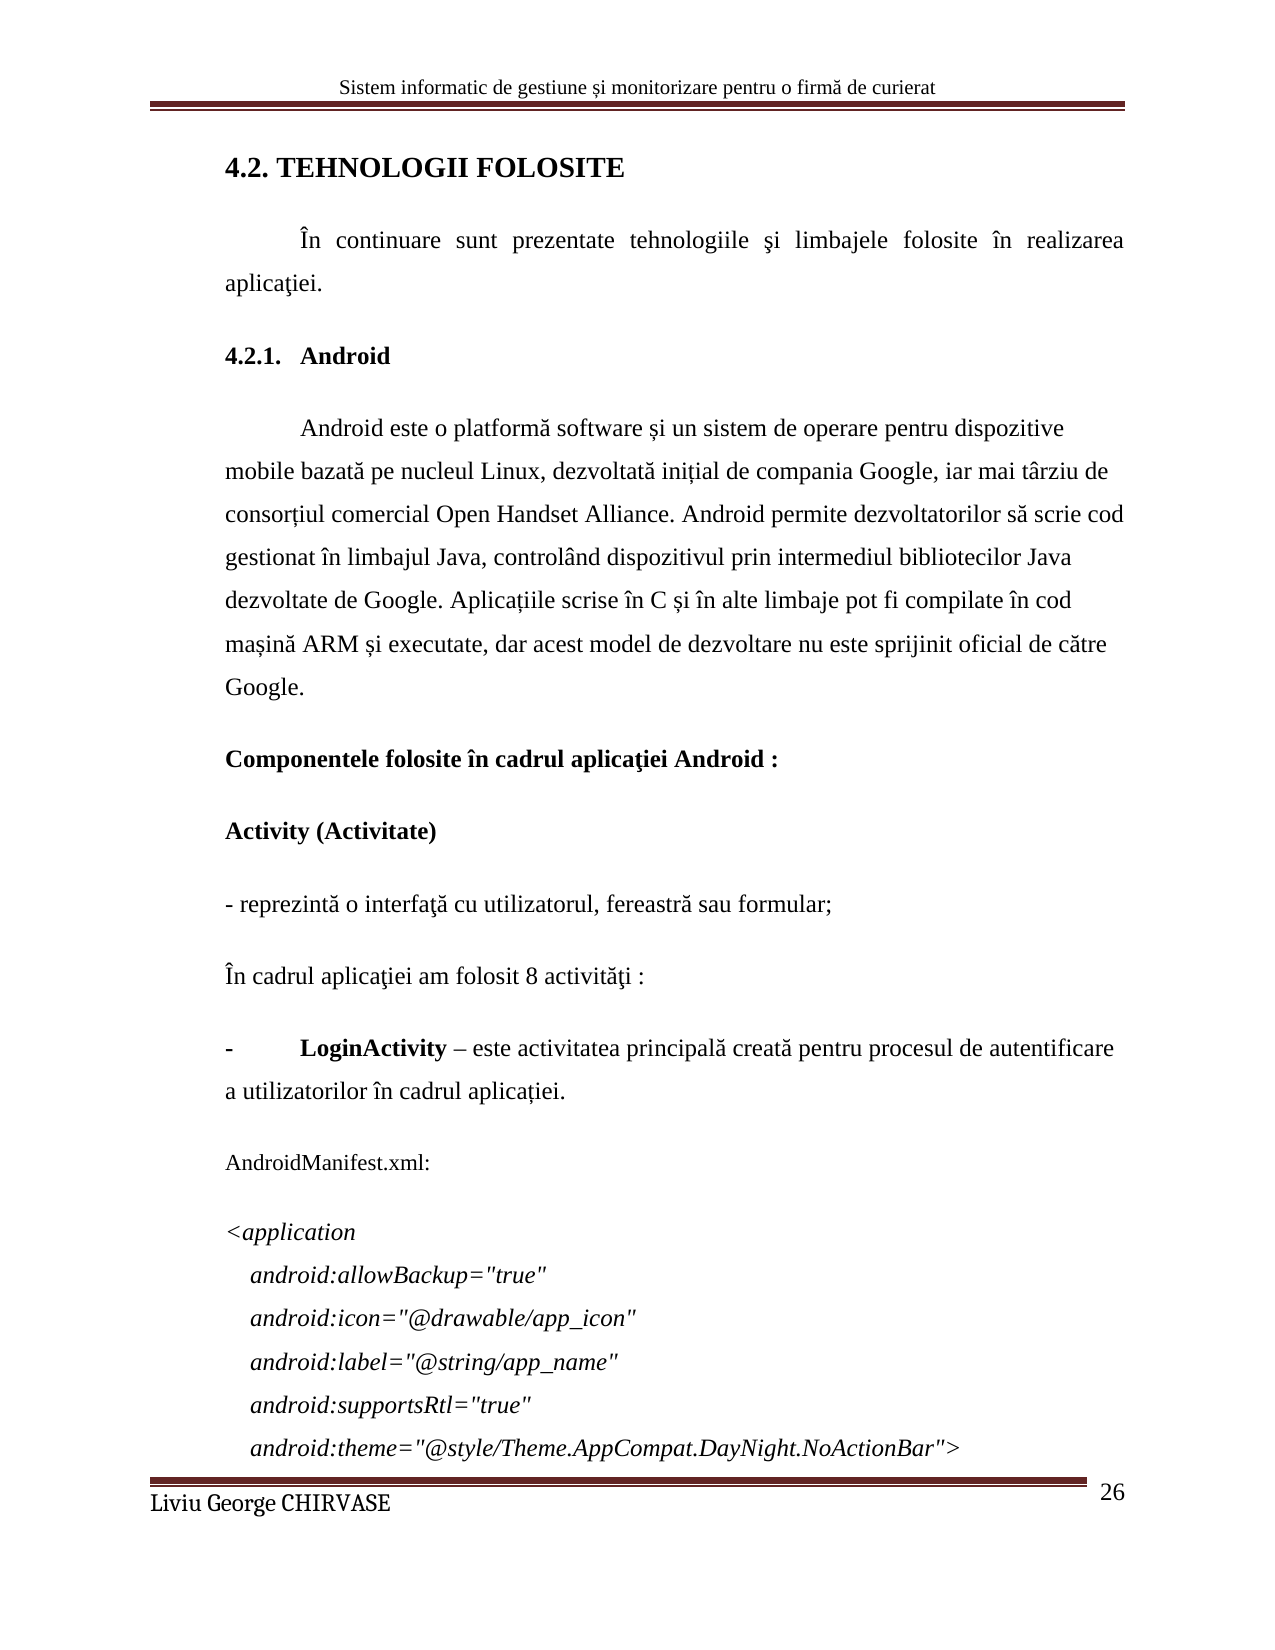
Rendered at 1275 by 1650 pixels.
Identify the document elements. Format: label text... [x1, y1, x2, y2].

subtitle - LoginActivity – este activitatea principală creată pentru procesul de autentificare a utilizatorilor în cadrul aplicației. [225, 1033, 1125, 1105]
subtitle Componentele folosite în cadrul aplicaţiei Android : [225, 744, 1125, 773]
text În continuare sunt prezentate tehnologiile şi limbajele folosite în realizarea aplicaţiei. [225, 225, 1125, 297]
subtitle Activity (Activitate) [225, 816, 1125, 845]
subtitle - reprezintă o interfaţă cu utilizatorul, fereastră sau formular; [225, 889, 1125, 917]
subtitle AndroidManifest.xml: [225, 1149, 1125, 1175]
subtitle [225, 1217, 1125, 1462]
subtitle 4.2.1. Android [225, 341, 1125, 369]
subtitle În cadrul aplicaţiei am folosit 8 activităţi : [225, 961, 1125, 990]
subtitle 4.2. TEHNOLOGII FOLOSITE [225, 150, 1125, 183]
subtitle Android este o platformă software și un sistem de operare pentru dispozitive mobile bazată pe nucleul Linux, dezvoltată inițial de compania Google, iar mai târziu de consorțiul comercial Open Handset Alliance. Android permite dezvoltatorilor să scrie cod gestionat în limbajul Java, controlând dispozitivul prin intermediul bibliotecilor Java dezvoltate de Google. Aplicațiile scrise în C și în alte limbaje pot fi compilate în cod mașină ARM și executate, dar acest model de dezvoltare nu este sprijinit oficial de către Google. [225, 413, 1125, 701]
